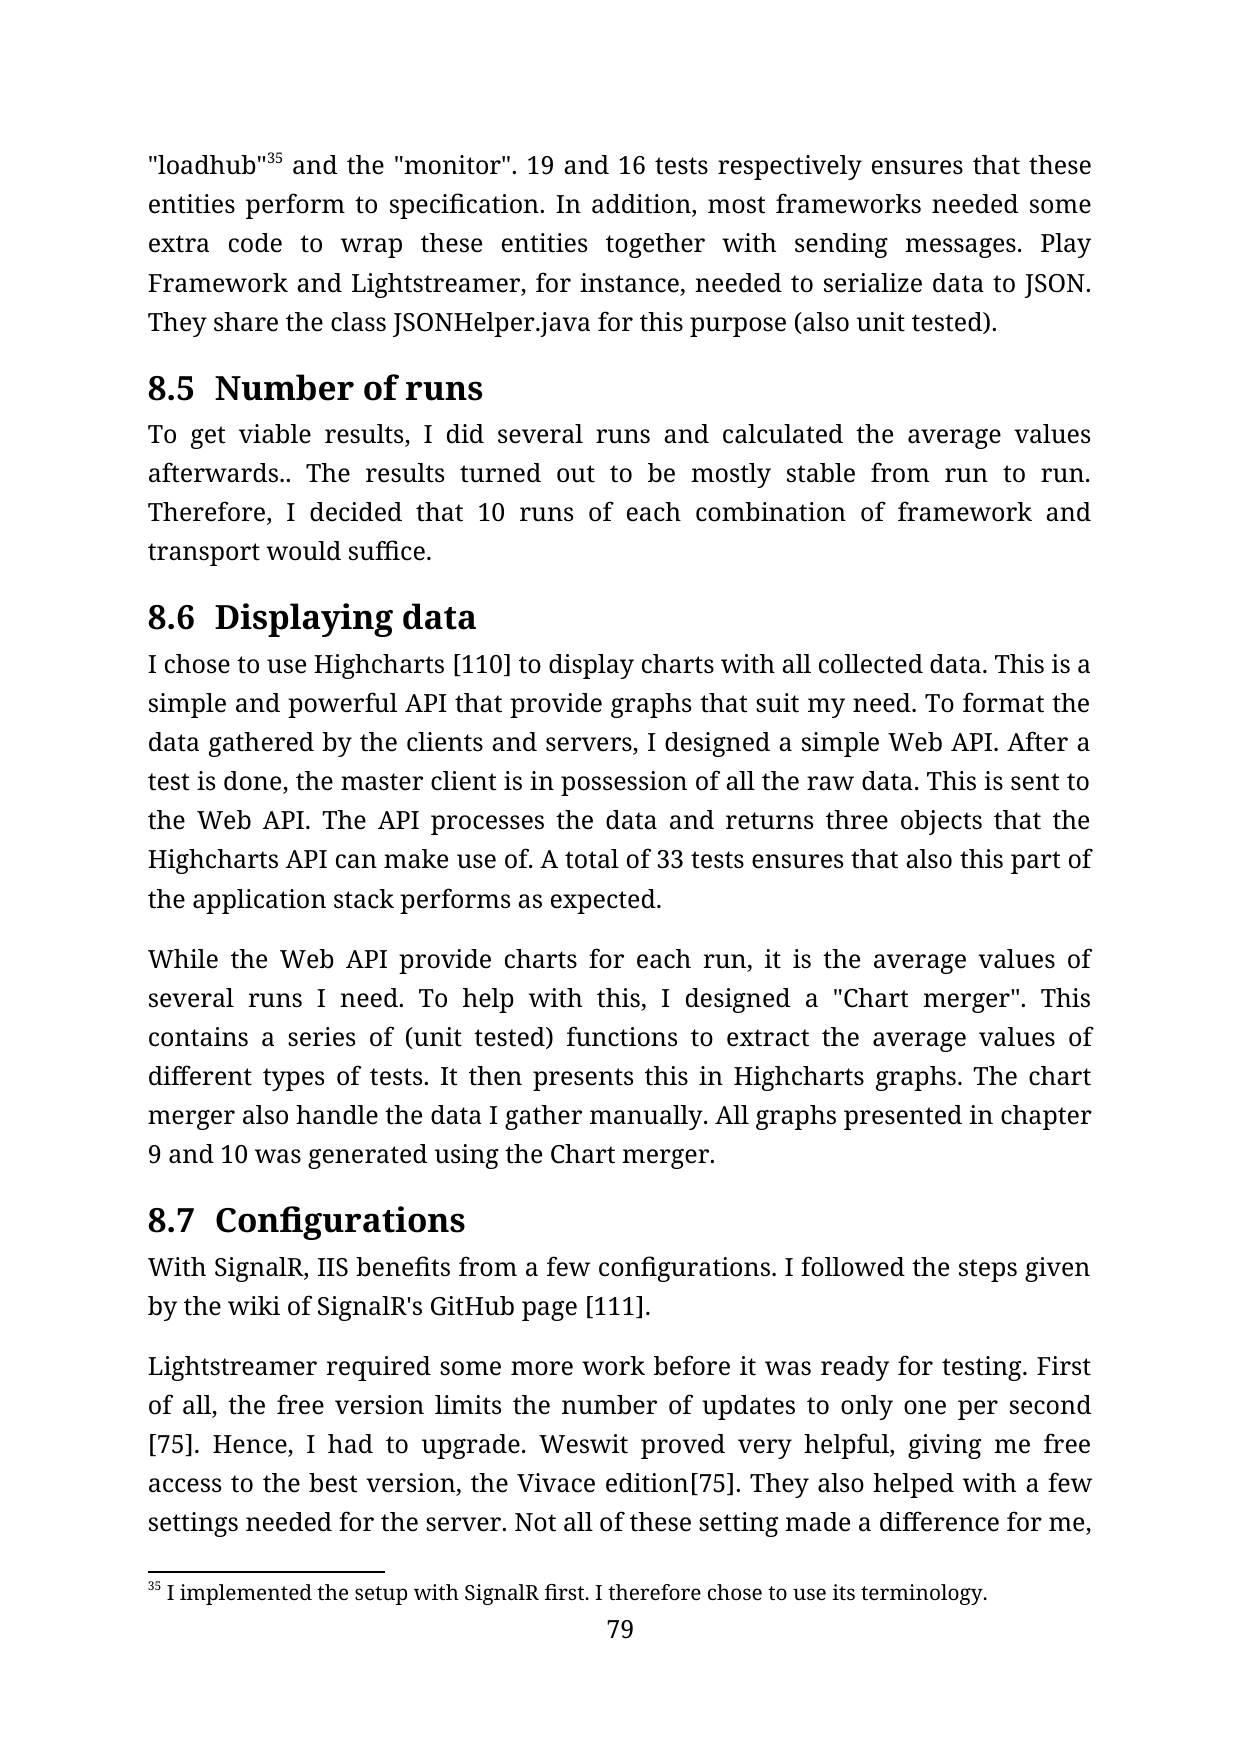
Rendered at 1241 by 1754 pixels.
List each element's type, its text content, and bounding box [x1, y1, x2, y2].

text To get viable results, I did several runs and calculated the average values afterwards.. The results turned out to be mostly stable from run to run. Therefore, I decided that 10 runs of each combination of framework and transport would suffice. [148, 417, 1092, 568]
text With SignalR, IIS benefits from a few configurations. I followed the steps given by the wiki of SignalR's GitHub page [111]. [148, 1249, 1092, 1322]
subtitle Configurations [148, 1197, 1092, 1242]
text While the Web API provide charts for each run, it is the average values of several runs I need. To help with this, I designed a "Chart merger". This contains a series of (unit tested) functions to extract the average values of different types of tests. It then presents this in Highcharts graphs. The chart merger also handle the data I gather manually. All graphs presented in chapter 9 and 10 was generated using the Chart merger. [148, 941, 1092, 1171]
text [148, 148, 1092, 338]
subtitle Number of runs [148, 364, 1092, 410]
text I chose to use Highcharts [110] to display charts with all collected data. This is a simple and powerful API that provide graphs that suit my need. To format the data gathered by the clients and servers, I designed a simple Web API. After a test is done, the master client is in possession of all the raw data. This is sent to the Web API. The API processes the data and returns three objects that the Highcharts API can make use of. A total of 33 tests ensures that also this part of the application stack performs as expected. [148, 646, 1092, 915]
subtitle Displaying data [148, 594, 1092, 639]
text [148, 1348, 1092, 1539]
